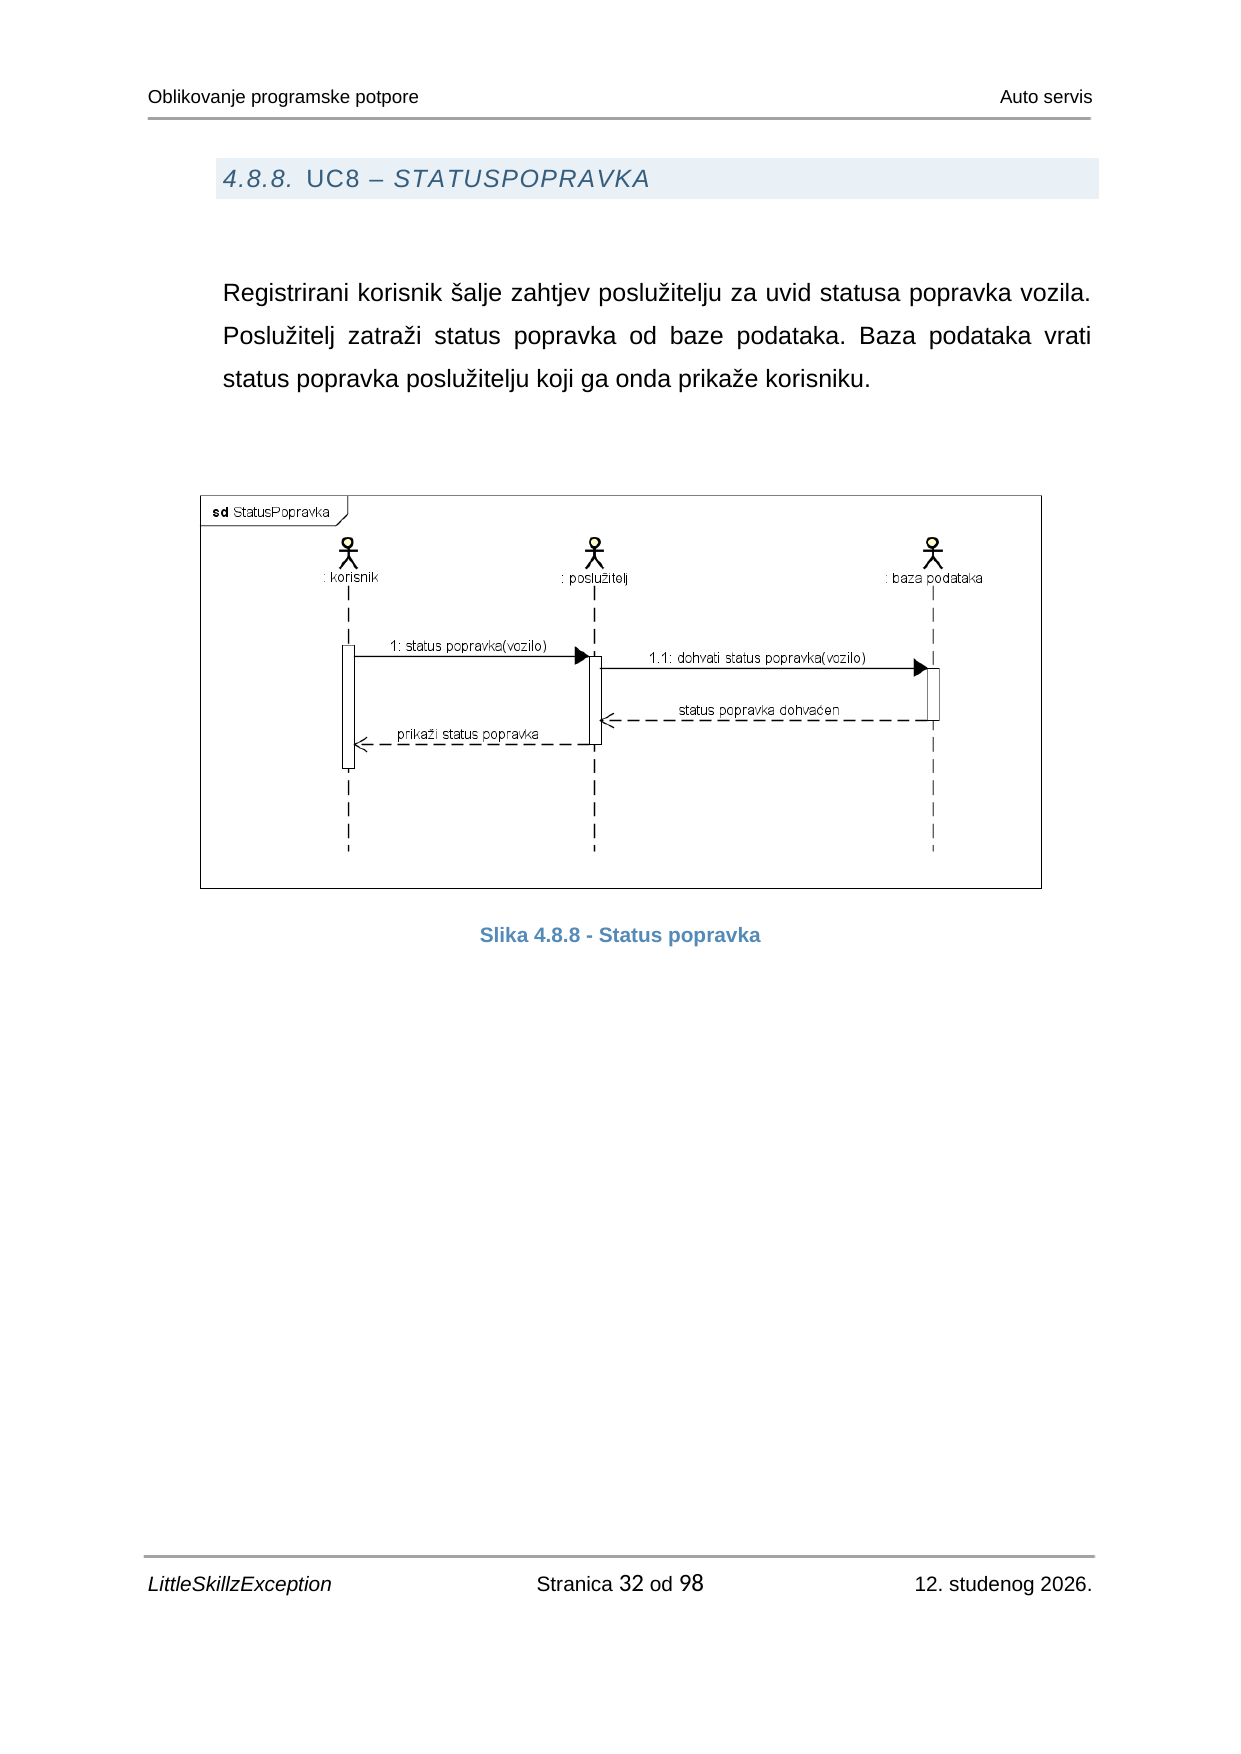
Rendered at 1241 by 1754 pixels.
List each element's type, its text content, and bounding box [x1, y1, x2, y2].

picture [188, 483, 1052, 899]
text Slika 4.8.8 - Status popravka [148, 923, 1093, 947]
text Registrirani korisnik šalje zahtjev poslužitelju za uvid statusa popravka vozila. Poslužitelj zatraži status popravka od baze podataka. Baza podataka vrati status popravka poslužitelju koji ga onda prikaže korisniku. [223, 278, 1093, 393]
subtitle UC8 – StatusPopravka [223, 164, 1093, 193]
